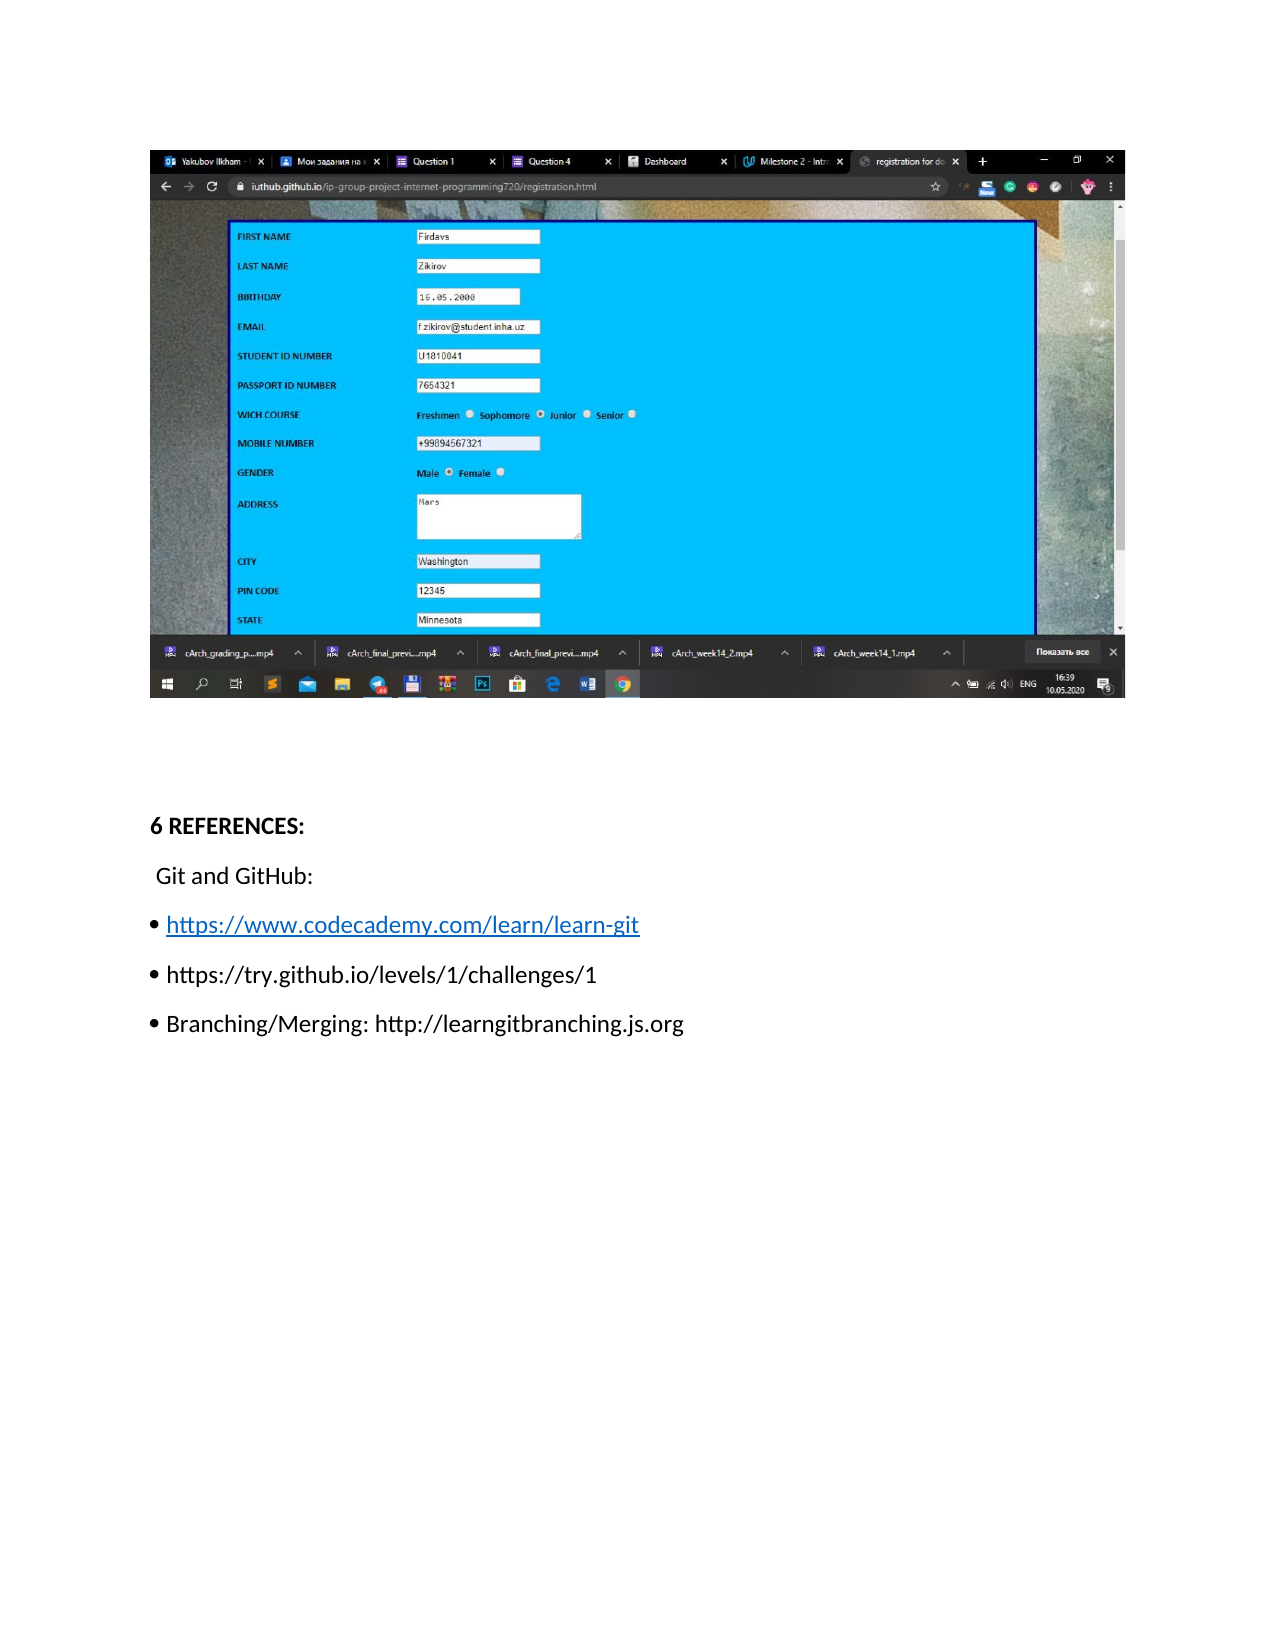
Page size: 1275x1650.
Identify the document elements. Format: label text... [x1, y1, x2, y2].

text https://www.codecademy.com/learn/learn-git [150, 909, 1125, 940]
picture [150, 150, 1125, 698]
text https://try.github.io/levels/1/challenges/1 [150, 959, 1125, 989]
text Branching/Merging: http://learngitbranching.js.org [150, 1009, 1125, 1039]
text 6 REFERENCES: [150, 810, 1125, 841]
text Git and GitHub: [150, 860, 1125, 890]
